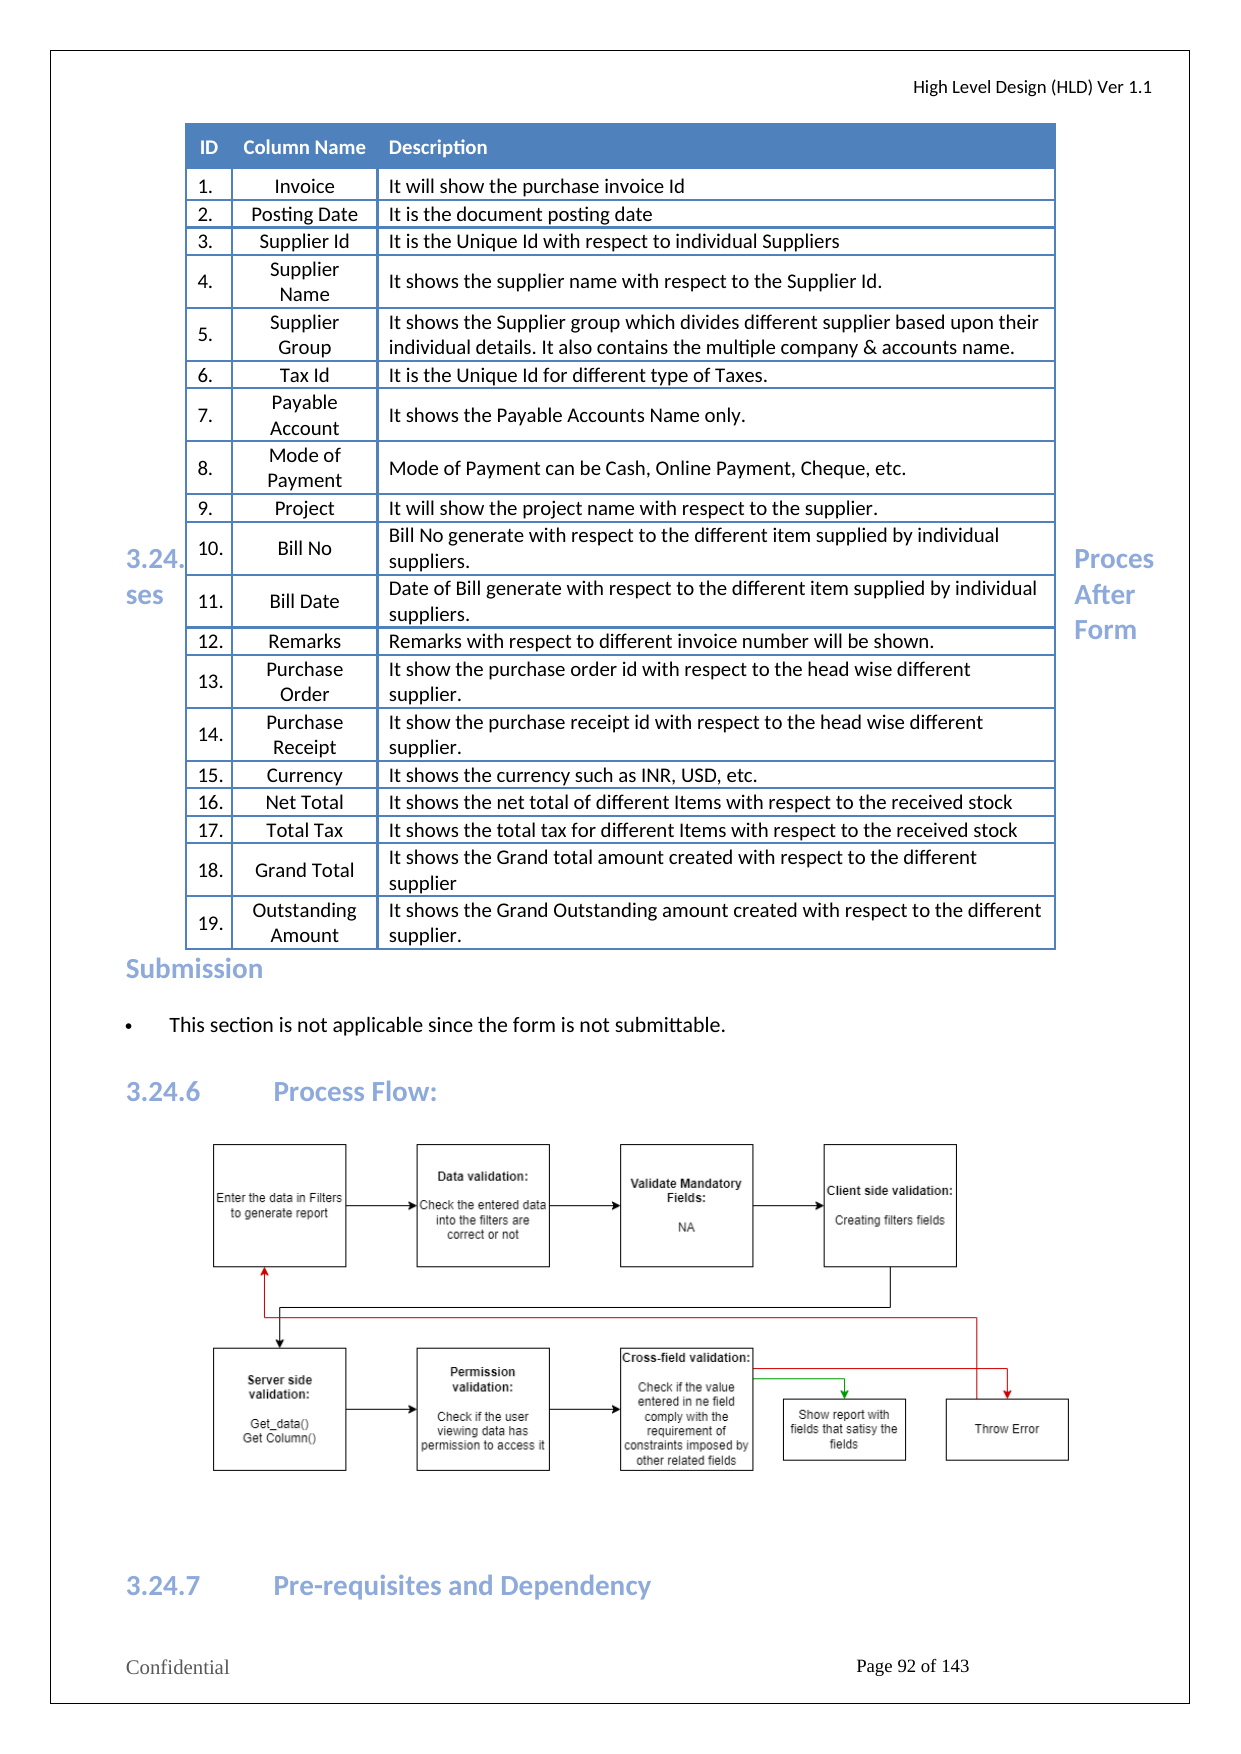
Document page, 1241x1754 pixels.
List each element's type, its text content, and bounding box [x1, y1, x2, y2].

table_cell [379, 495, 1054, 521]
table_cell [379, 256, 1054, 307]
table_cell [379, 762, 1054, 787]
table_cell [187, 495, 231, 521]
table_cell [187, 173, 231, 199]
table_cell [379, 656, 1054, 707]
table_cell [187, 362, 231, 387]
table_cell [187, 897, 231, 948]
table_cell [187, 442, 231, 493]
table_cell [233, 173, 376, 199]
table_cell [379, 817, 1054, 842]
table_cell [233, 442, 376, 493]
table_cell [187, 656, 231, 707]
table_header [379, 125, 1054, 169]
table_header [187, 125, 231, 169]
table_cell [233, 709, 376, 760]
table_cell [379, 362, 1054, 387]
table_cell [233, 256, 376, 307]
list This section is not applicable since the form is not submittable. [126, 1011, 1156, 1038]
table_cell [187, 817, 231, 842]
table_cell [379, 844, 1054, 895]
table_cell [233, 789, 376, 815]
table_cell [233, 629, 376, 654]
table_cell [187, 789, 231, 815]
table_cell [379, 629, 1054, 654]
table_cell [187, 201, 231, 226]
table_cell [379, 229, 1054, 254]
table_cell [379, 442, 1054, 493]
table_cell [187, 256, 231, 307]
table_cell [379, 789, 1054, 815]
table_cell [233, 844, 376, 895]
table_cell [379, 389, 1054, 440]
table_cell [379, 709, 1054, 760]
picture [208, 1139, 1073, 1476]
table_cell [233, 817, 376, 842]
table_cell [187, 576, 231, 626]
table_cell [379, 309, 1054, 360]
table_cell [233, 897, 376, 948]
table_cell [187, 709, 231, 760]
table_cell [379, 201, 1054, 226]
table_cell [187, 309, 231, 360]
subtitle Processes After Form Submission [126, 540, 1156, 986]
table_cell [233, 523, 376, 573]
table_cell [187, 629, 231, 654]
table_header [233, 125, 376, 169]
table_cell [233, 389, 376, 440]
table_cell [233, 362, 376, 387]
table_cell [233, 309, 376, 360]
subtitle Pre-requisites and Dependency [126, 1567, 1156, 1603]
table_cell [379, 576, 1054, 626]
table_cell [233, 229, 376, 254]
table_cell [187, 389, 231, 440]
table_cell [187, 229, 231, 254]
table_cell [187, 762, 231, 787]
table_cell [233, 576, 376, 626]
subtitle Process Flow: [126, 1073, 1156, 1109]
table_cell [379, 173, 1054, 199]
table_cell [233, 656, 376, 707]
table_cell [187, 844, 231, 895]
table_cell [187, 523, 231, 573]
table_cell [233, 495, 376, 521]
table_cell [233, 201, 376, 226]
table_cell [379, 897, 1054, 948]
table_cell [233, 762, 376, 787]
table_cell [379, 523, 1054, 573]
